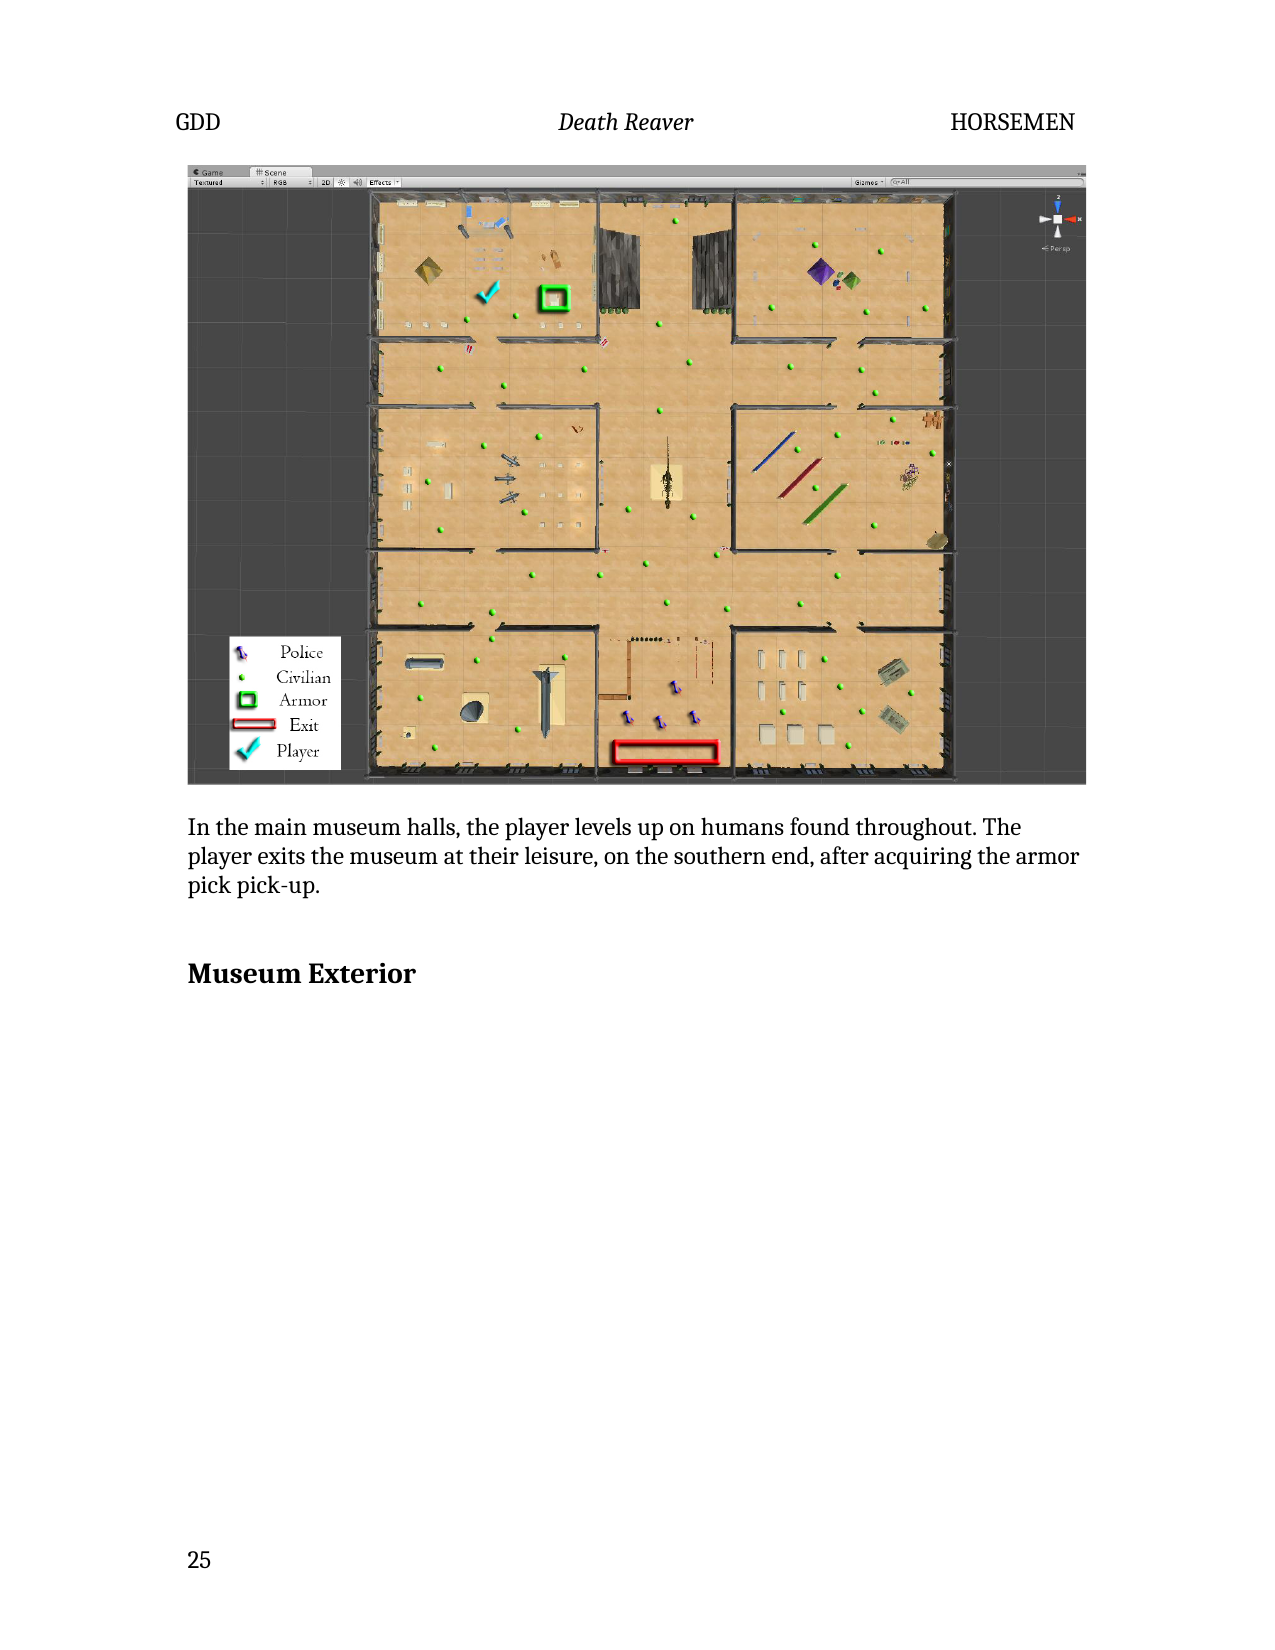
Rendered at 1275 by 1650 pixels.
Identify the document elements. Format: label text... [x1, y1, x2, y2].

subtitle Museum Exterior [187, 957, 1087, 991]
text In the main museum halls, the player levels up on humans found throughout. The player exits the museum at their leisure, on the southern end, after acquiring the armor pick pick-up. [187, 813, 1087, 899]
picture [187, 165, 1087, 785]
